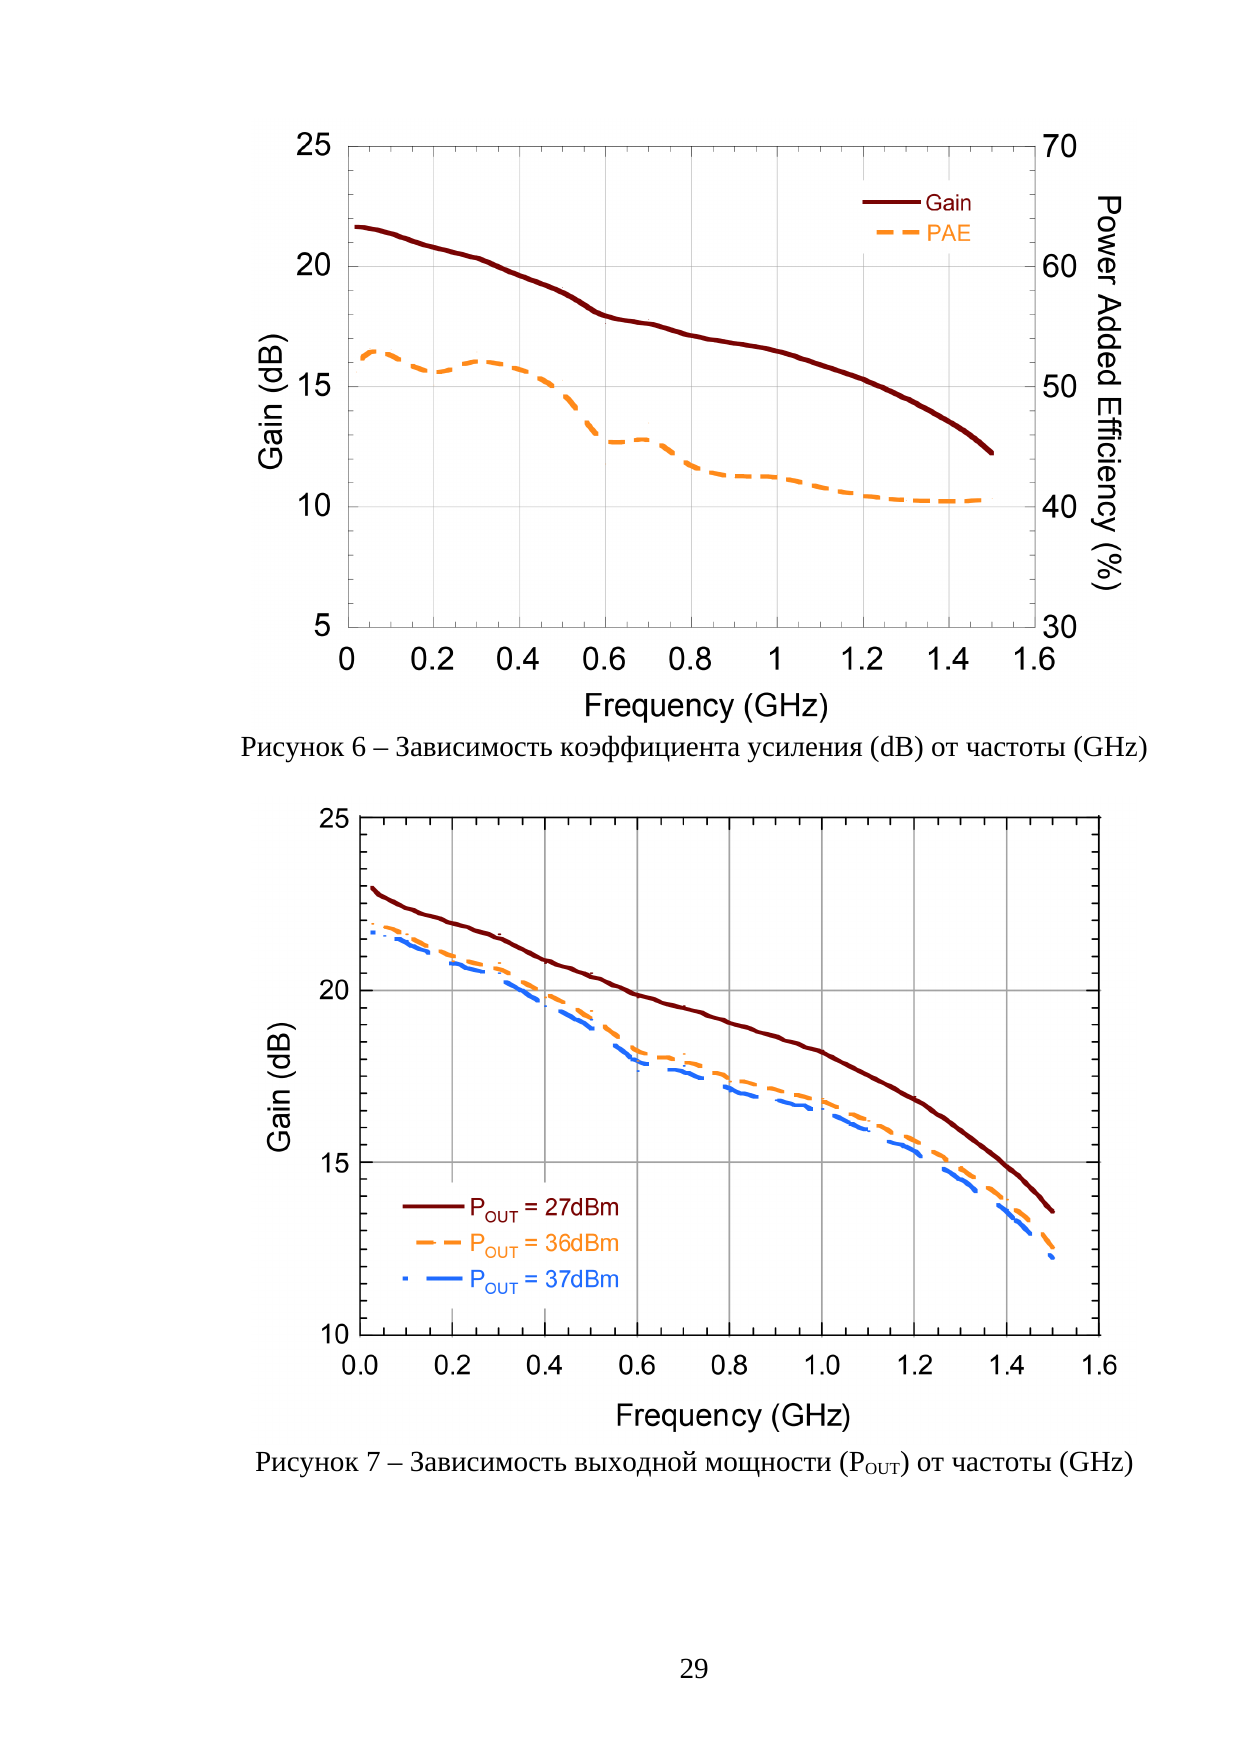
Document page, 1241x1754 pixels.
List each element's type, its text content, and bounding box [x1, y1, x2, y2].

picture [251, 118, 1137, 730]
picture [251, 796, 1137, 1445]
text Рисунок 6 – Зависимость коэффициента усиления (dB) от частоты (GHz) [207, 729, 1181, 763]
text Рисунок 7 – Зависимость выходной мощности (POUT) от частоты (GHz) [207, 1444, 1181, 1478]
